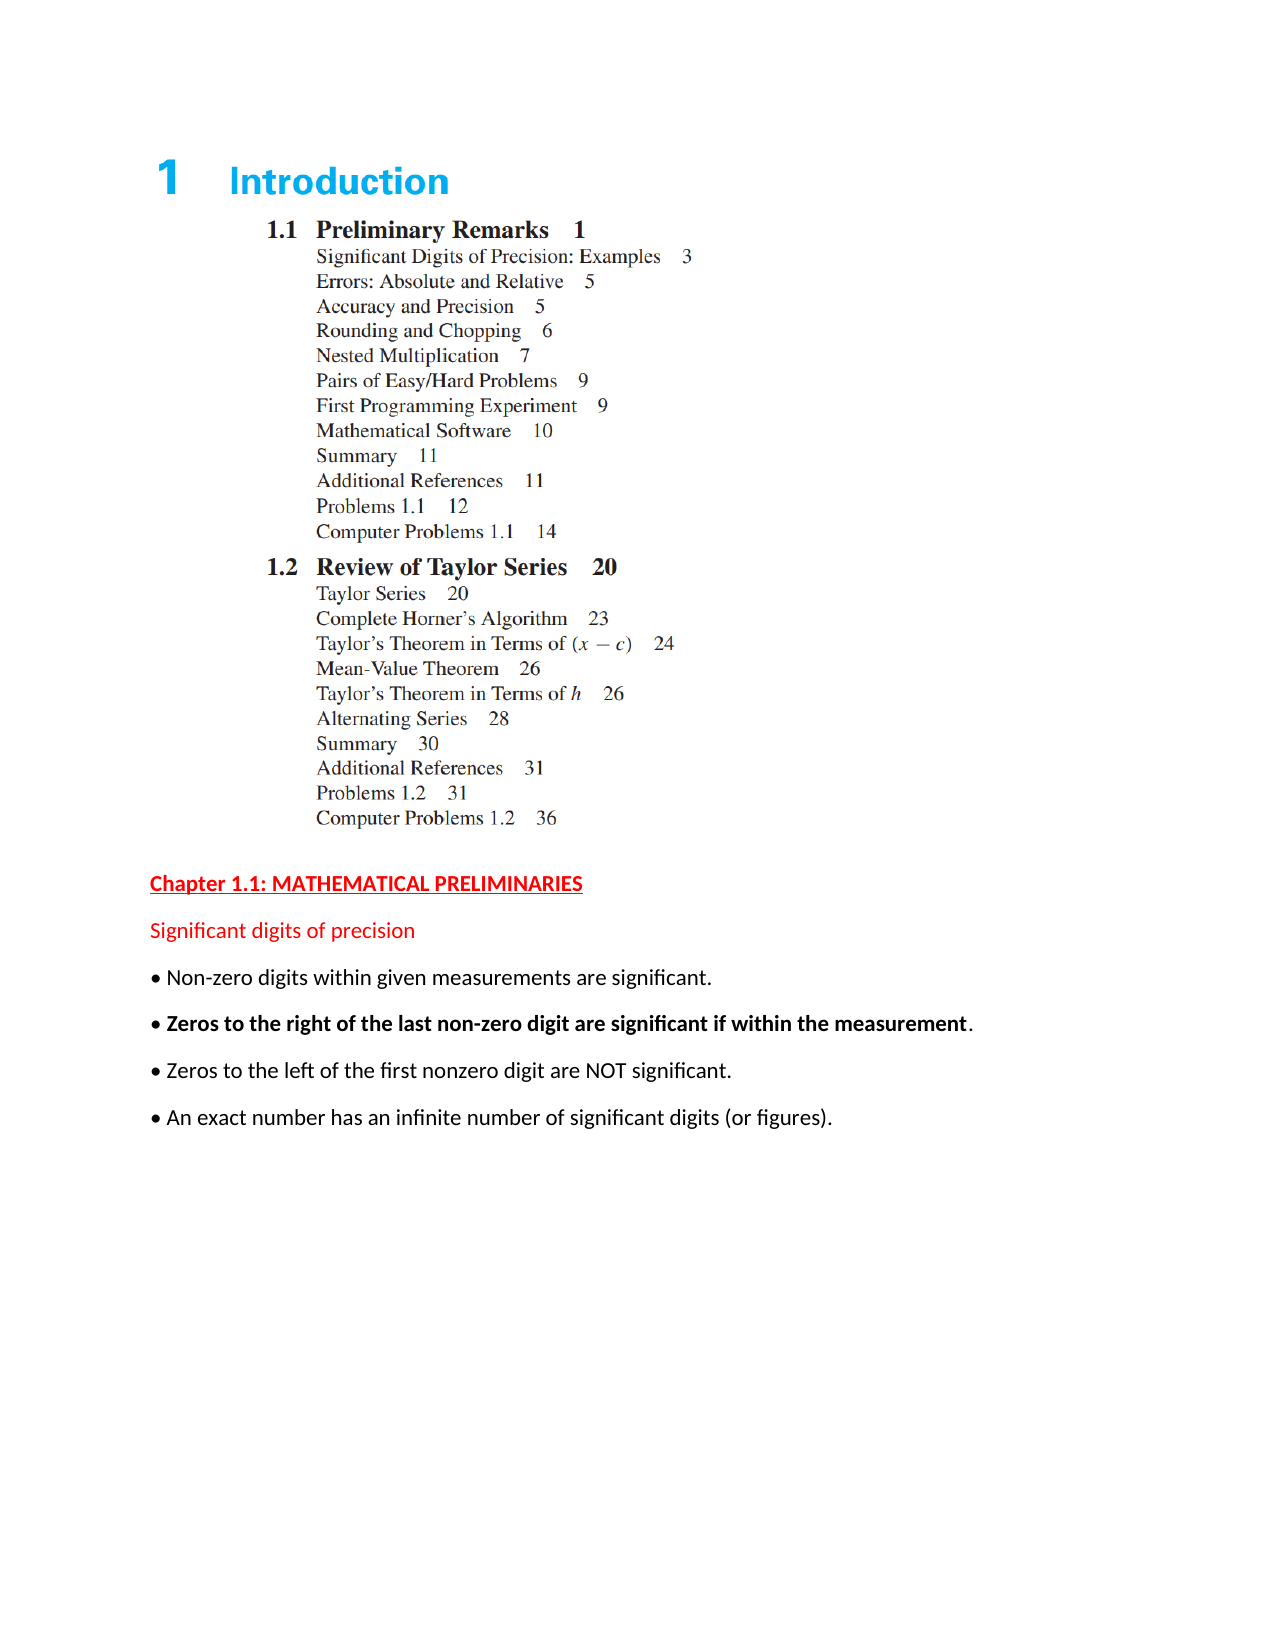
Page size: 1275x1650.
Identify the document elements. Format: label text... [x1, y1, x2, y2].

text Chapter 1.1: MATHEMATICAL PRELIMINARIES [150, 869, 1125, 897]
text • Zeros to the left of the first nonzero digit are NOT significant. [150, 1056, 1125, 1084]
text • Non-zero digits within given measurements are significant. [150, 963, 1125, 991]
text Significant digits of precision [150, 916, 1125, 944]
picture [150, 150, 735, 850]
text • An exact number has an infinite number of significant digits (or figures). [150, 1103, 1125, 1131]
text • Zeros to the right of the last non-zero digit are significant if within the measurement. [150, 1009, 1125, 1037]
